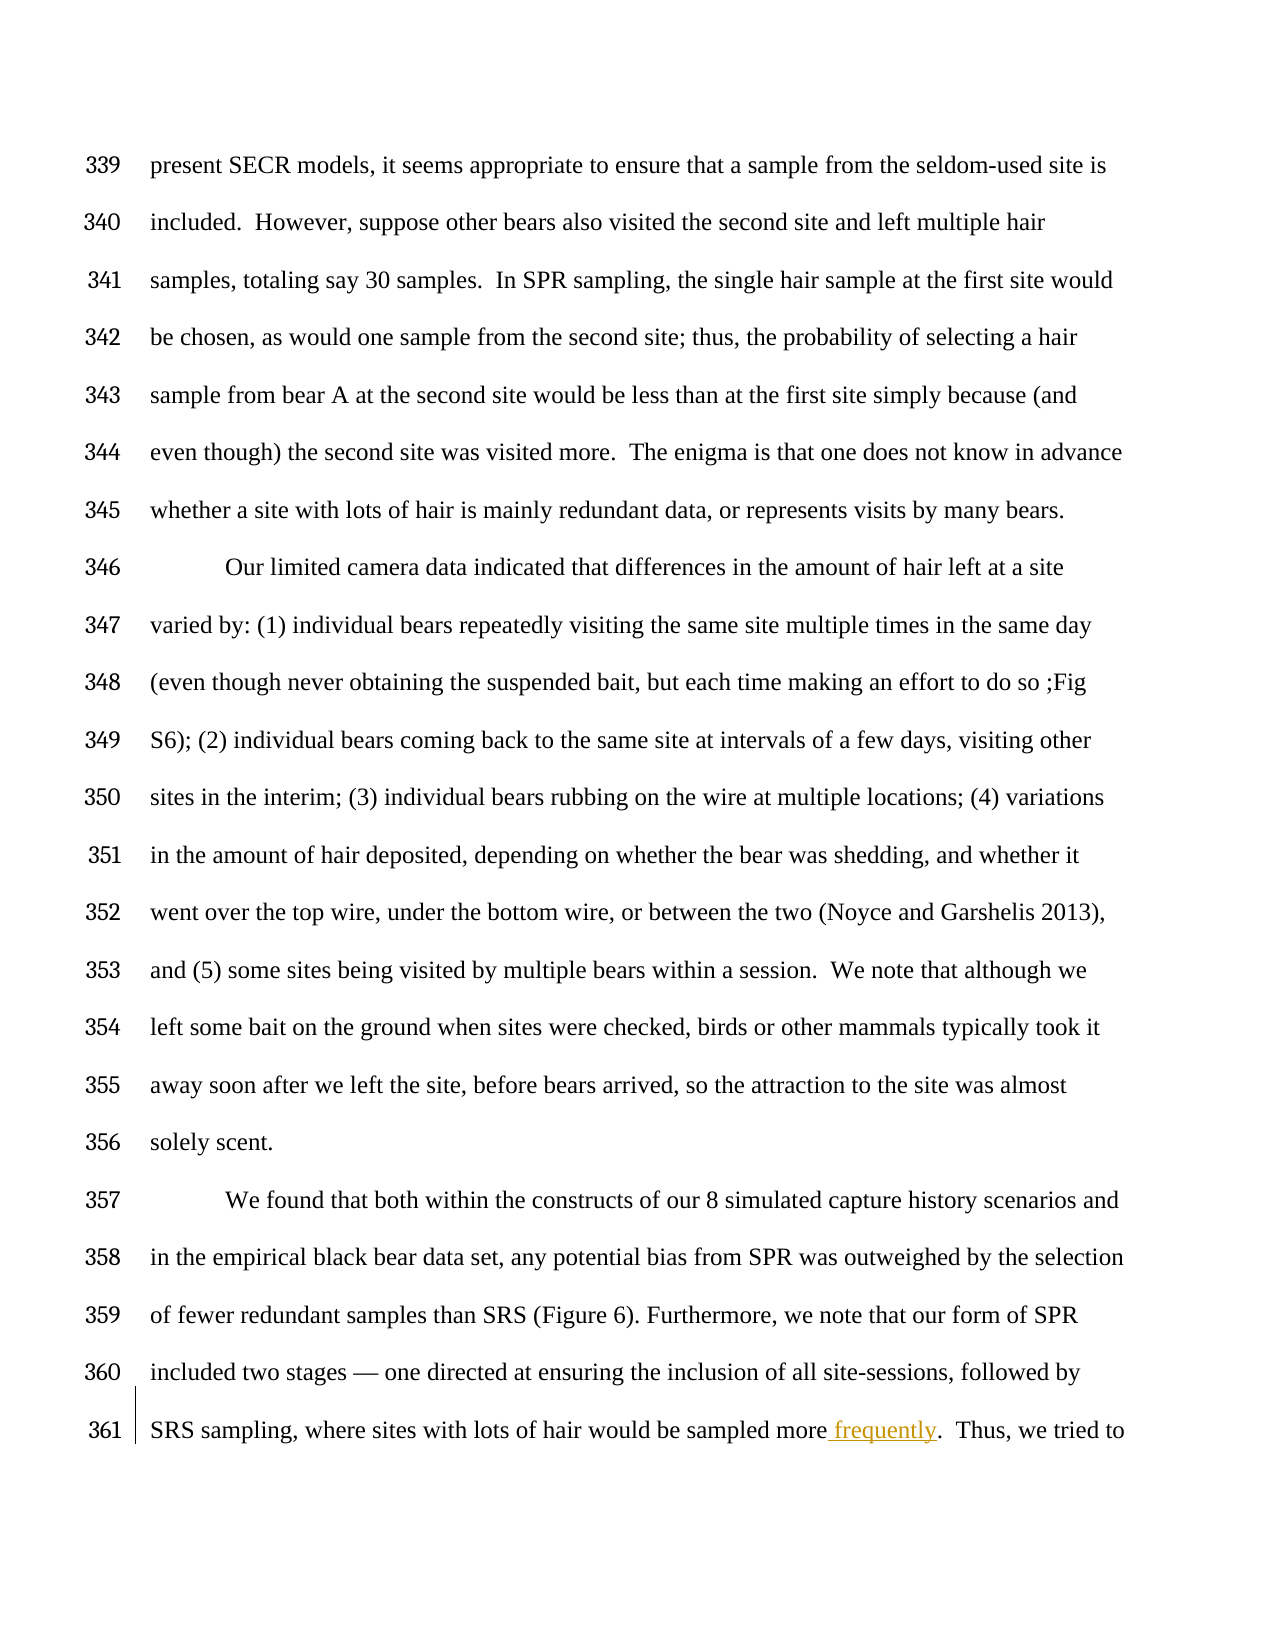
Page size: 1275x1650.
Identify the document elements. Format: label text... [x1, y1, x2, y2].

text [150, 150, 1125, 524]
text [150, 1185, 1125, 1444]
text Our limited camera data indicated that differences in the amount of hair left at a site varied by: (1) individual bears repeatedly visiting the same site multiple times in the same day (even though never obtaining the suspended bait, but each time making an effort to do so ;Fig S6); (2) individual bears coming back to the same site at intervals of a few days, visiting other sites in the interim; (3) individual bears rubbing on the wire at multiple locations; (4) variations in the amount of hair deposited, depending on whether the bear was shedding, and whether it went over the top wire, under the bottom wire, or between the two (Noyce and Garshelis 2013), and (5) some sites being visited by multiple bears within a session. We note that although we left some bait on the ground when sites were checked, birds or other mammals typically took it away soon after we left the site, before bears arrived, so the attraction to the site was almost solely scent. [150, 552, 1125, 1156]
